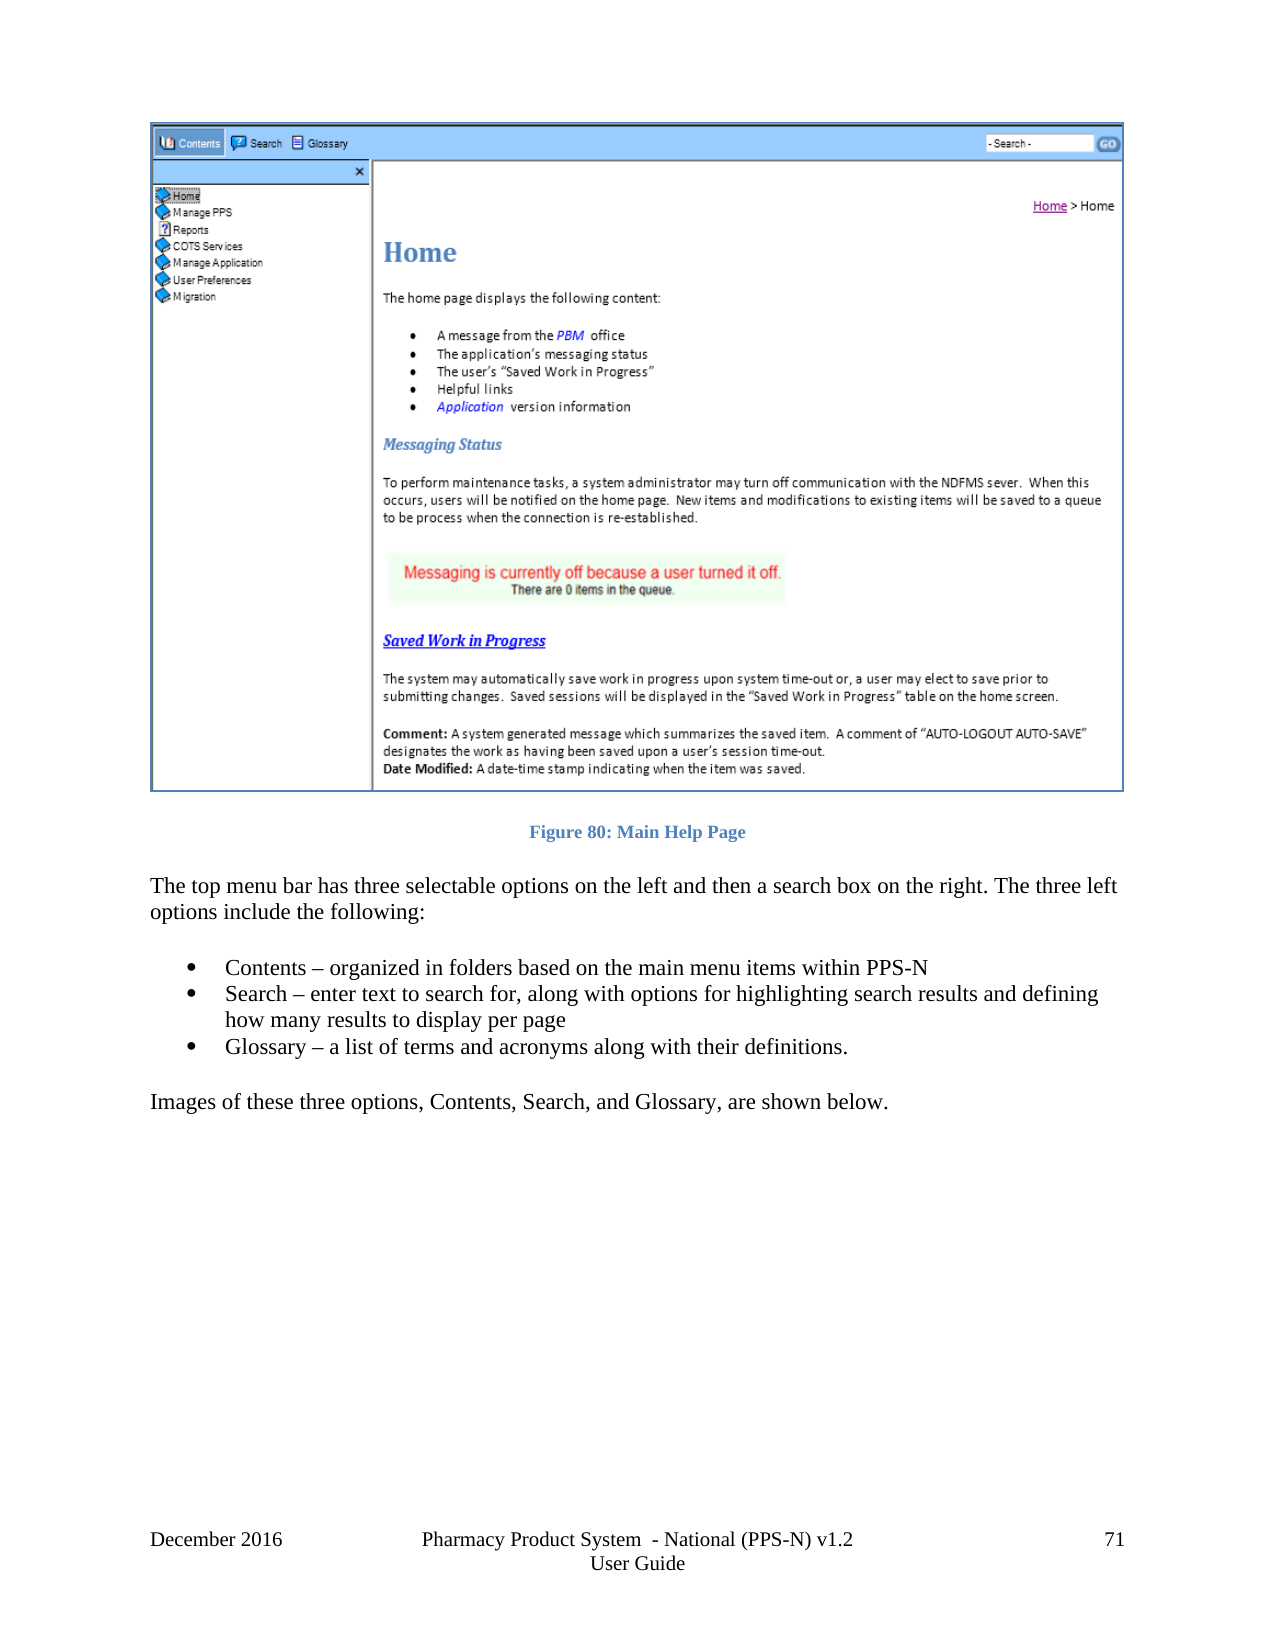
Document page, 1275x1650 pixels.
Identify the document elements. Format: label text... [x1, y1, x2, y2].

picture [152, 123, 1122, 790]
list Search – enter text to search for, along with options for highlighting search results and defining how many results to display per page [187, 980, 1125, 1033]
text The top menu bar has three selectable options on the left and then a search box on the right. The three left options include the following: [150, 872, 1125, 924]
text Figure 80: Main Help Page [150, 821, 1125, 843]
list Contents – organized in folders based on the main menu items within PPS-N [187, 954, 1125, 980]
list Glossary – a list of terms and acronyms along with their definitions. [187, 1033, 1125, 1059]
text Images of these three options, Contents, Search, and Glossary, are shown below. [150, 1088, 1125, 1114]
